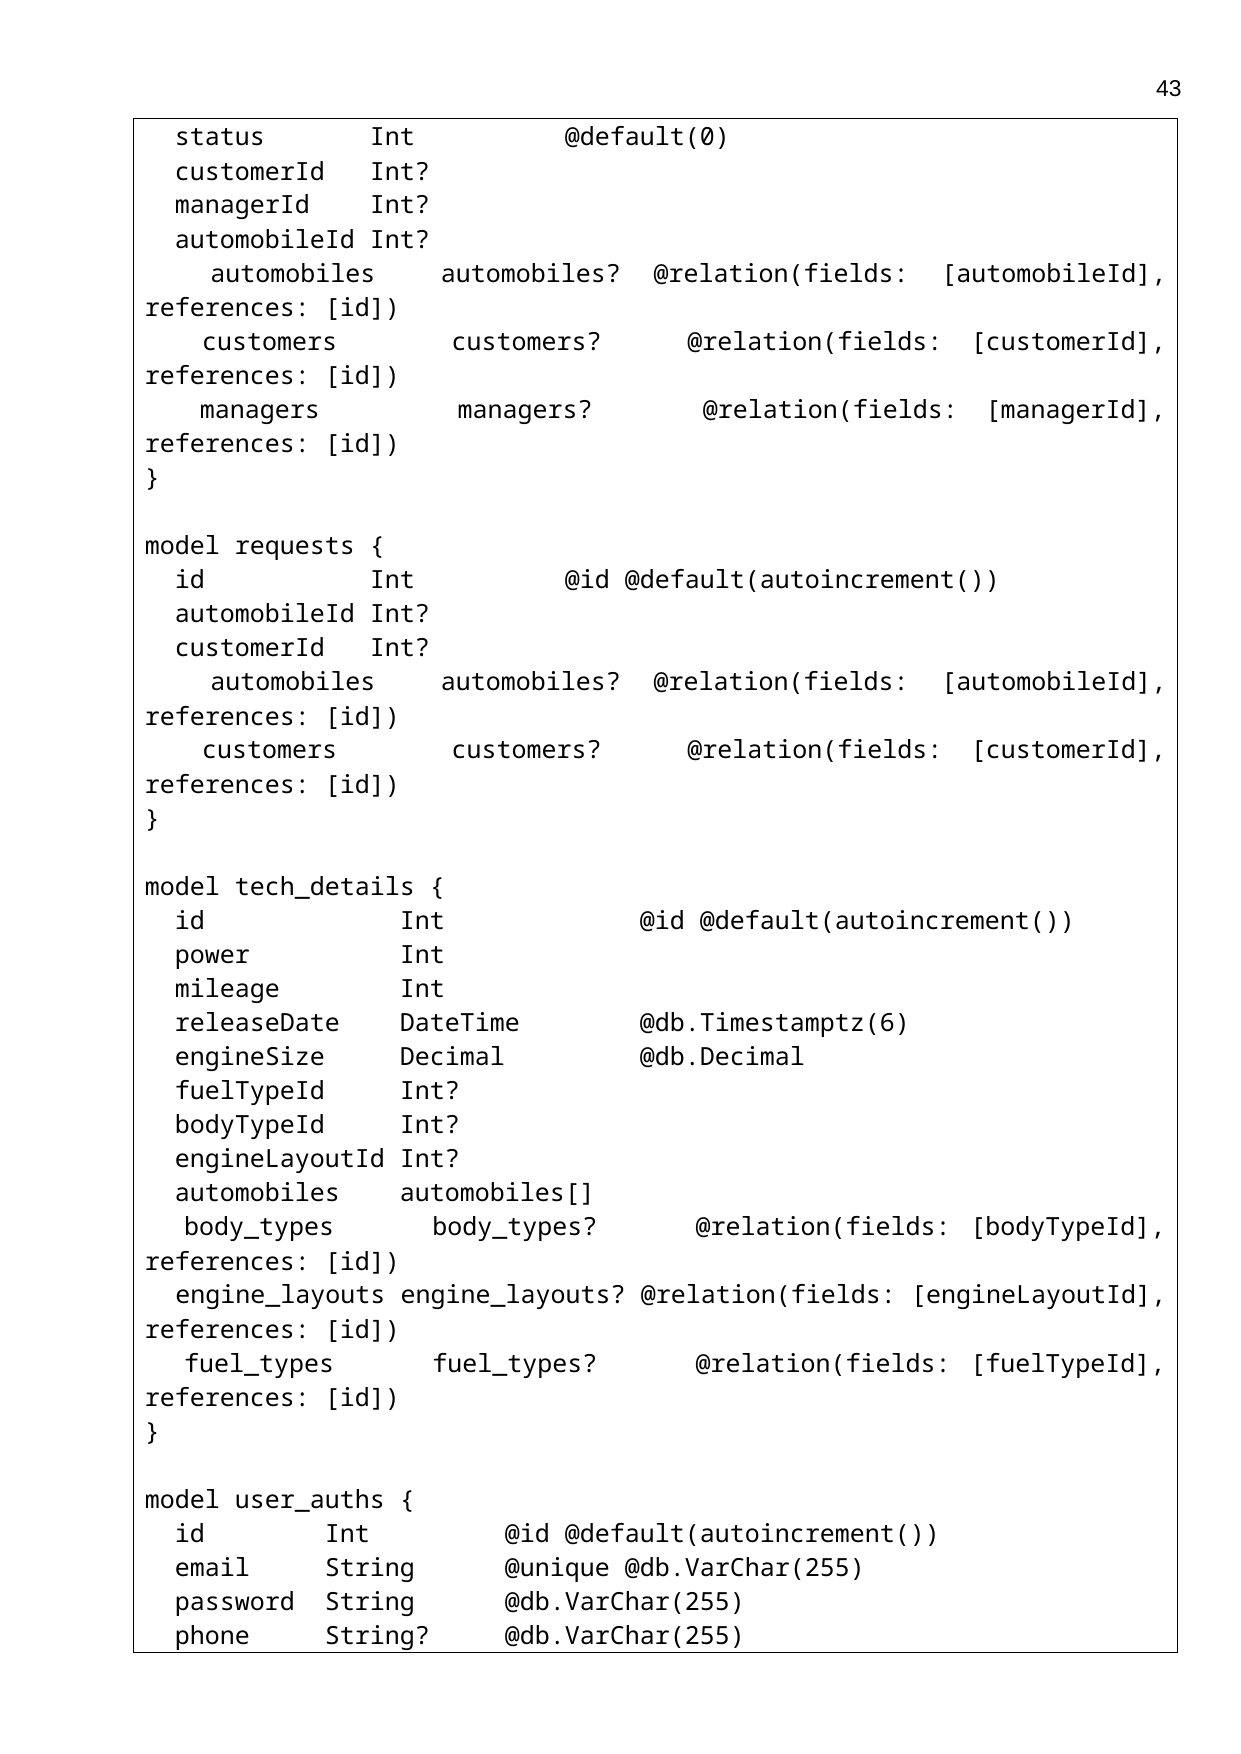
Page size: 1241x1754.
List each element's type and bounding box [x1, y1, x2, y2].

table_header [134, 119, 1177, 1652]
